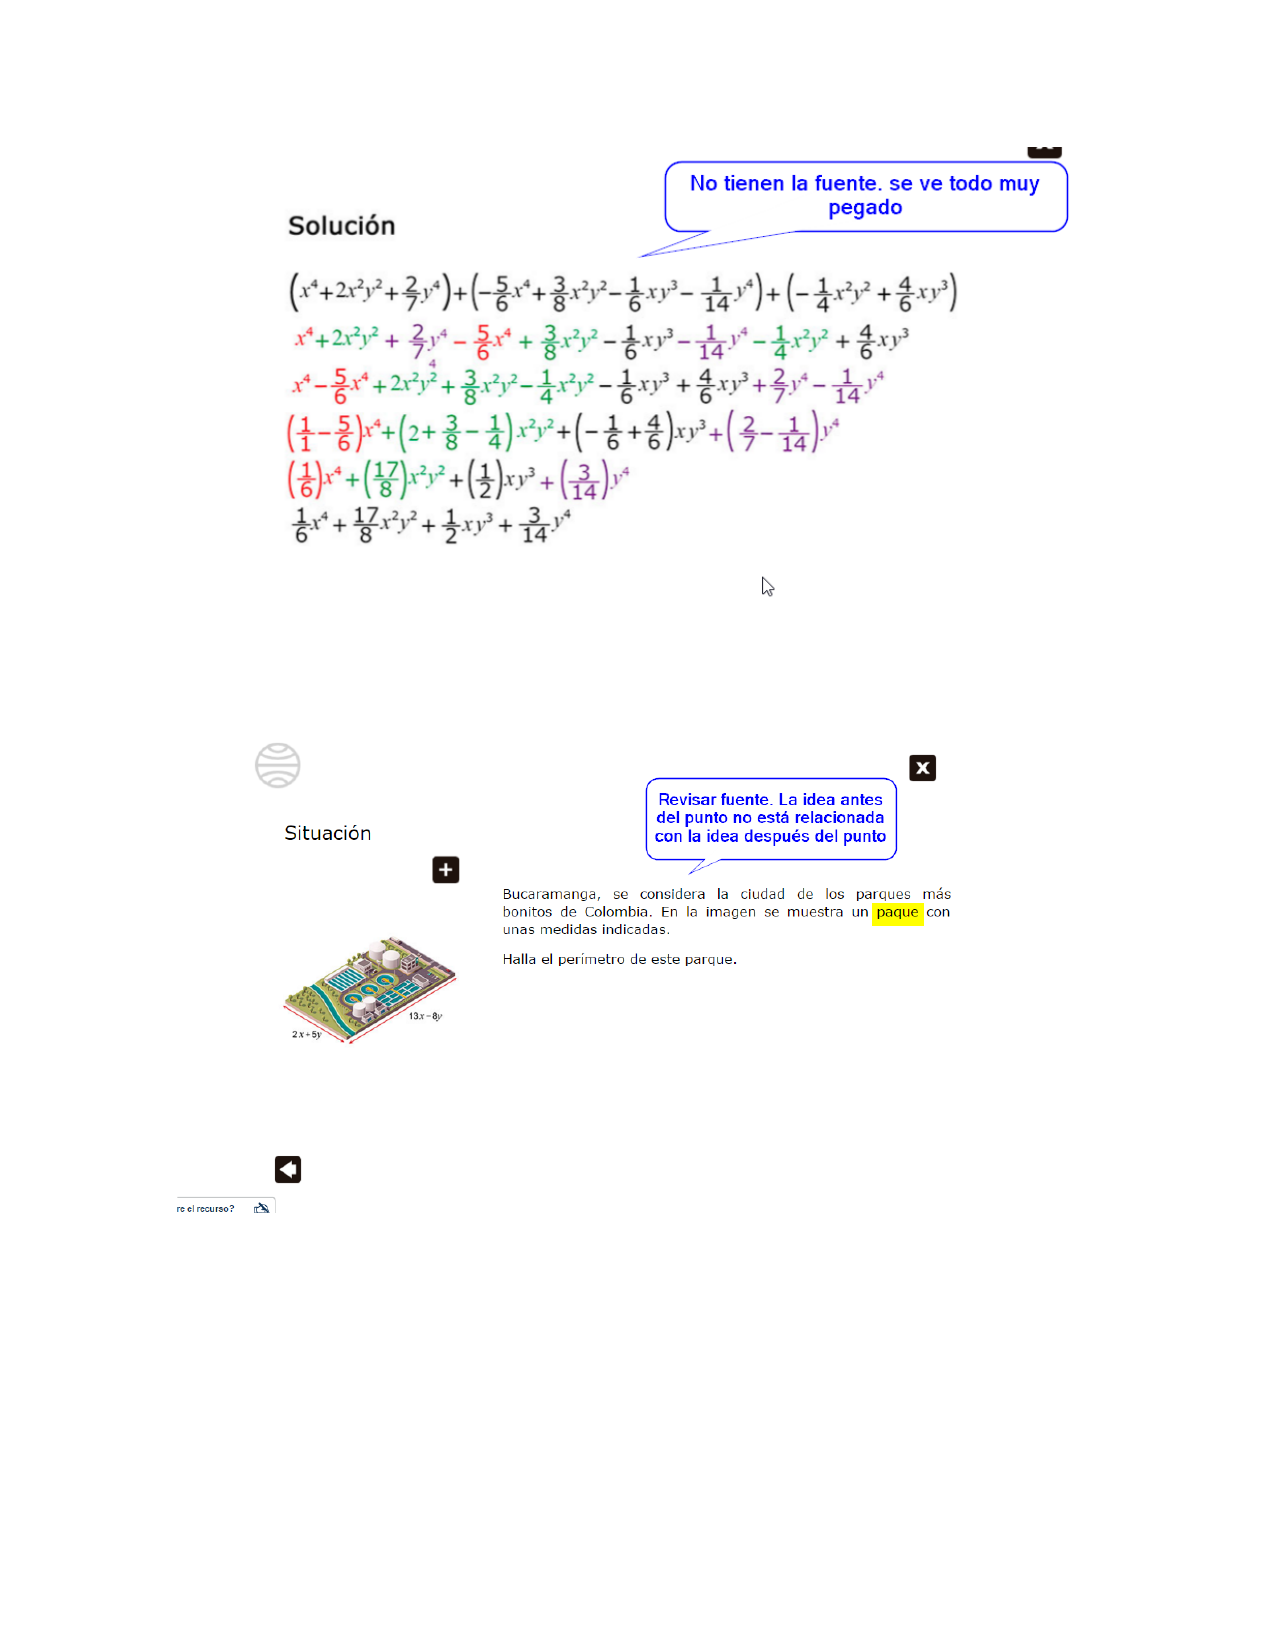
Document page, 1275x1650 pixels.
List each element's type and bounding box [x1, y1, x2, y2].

picture [177, 147, 1098, 674]
picture [177, 739, 1098, 1213]
